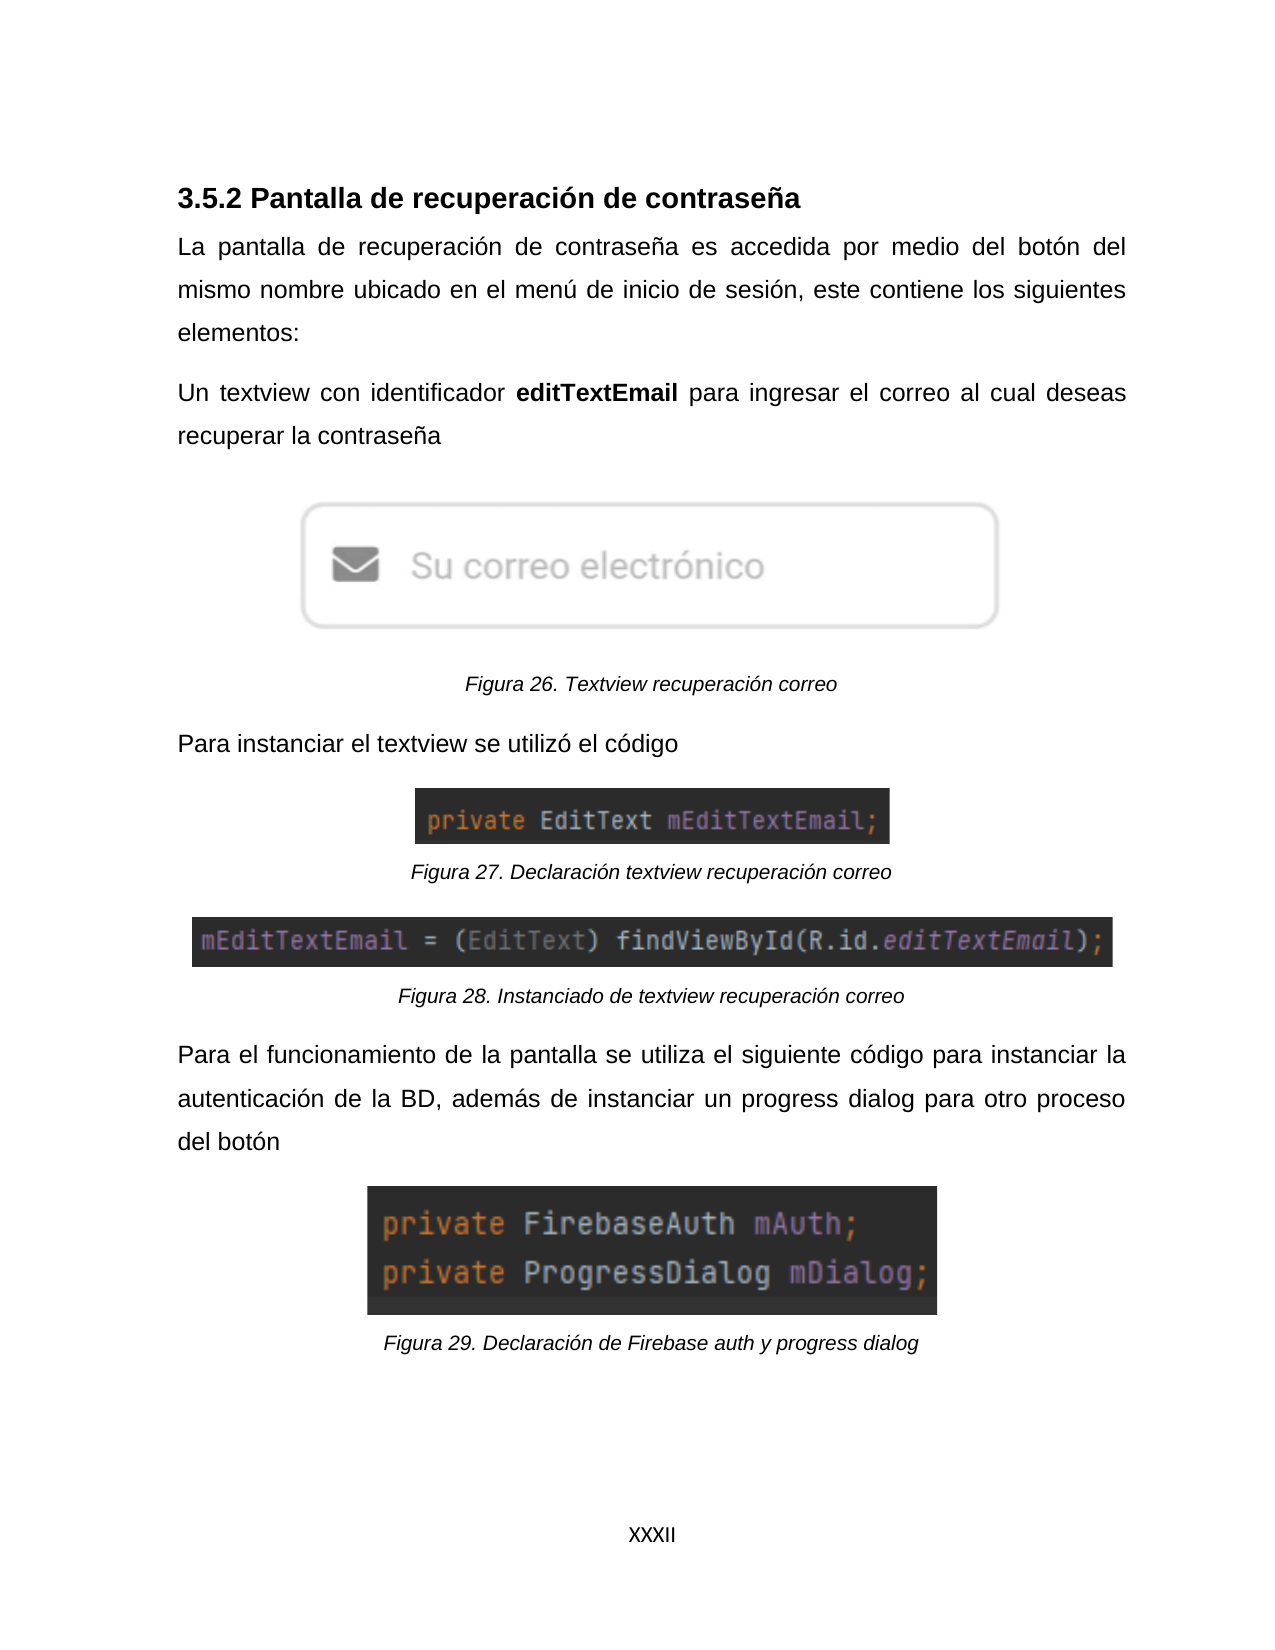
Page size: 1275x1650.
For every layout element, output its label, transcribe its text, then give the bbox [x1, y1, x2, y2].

text Figura 26. Textview recuperación correo [177, 672, 1127, 696]
picture [192, 917, 1113, 967]
subtitle 3.5.2 Pantalla de recuperación de contraseña [177, 181, 1127, 215]
picture [288, 480, 1017, 656]
text Figura 29. Declaración de Firebase auth y progress dialog [177, 1331, 1127, 1355]
picture [415, 788, 890, 844]
picture [367, 1186, 938, 1315]
text Figura 28. Instanciado de textview recuperación correo [177, 984, 1127, 1008]
text Para instanciar el textview se utilizó el código [177, 729, 1127, 758]
text Figura 27. Declaración textview recuperación correo [177, 860, 1127, 884]
text La pantalla de recuperación de contraseña es accedida por medio del botón del mismo nombre ubicado en el menú de inicio de sesión, este contiene los siguientes elementos: [177, 232, 1127, 347]
text Para el funcionamiento de la pantalla se utiliza el siguiente código para instanciar la autenticación de la BD, además de instanciar un progress dialog para otro proceso del botón [177, 1040, 1127, 1155]
text Un textview con identificador editTextEmail para ingresar el correo al cual deseas recuperar la contraseña [177, 378, 1127, 449]
